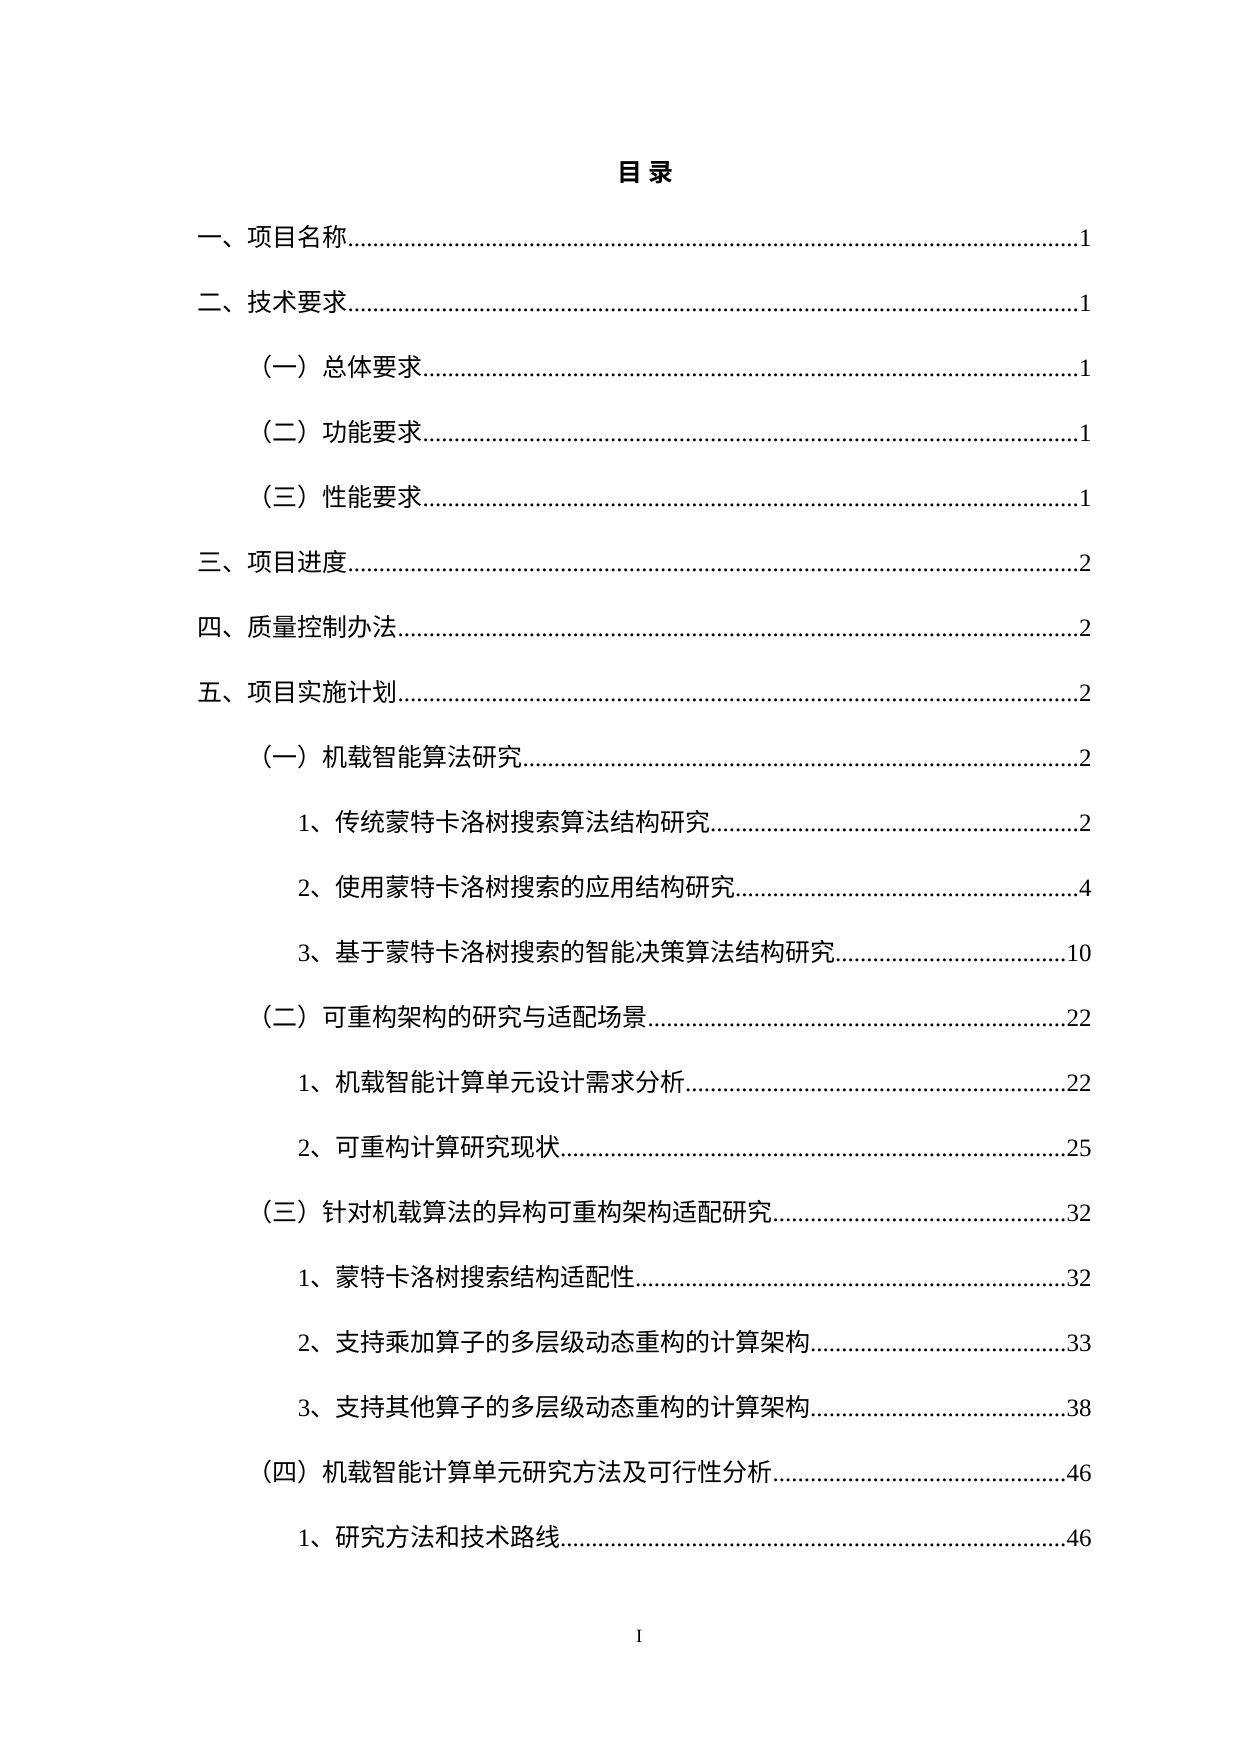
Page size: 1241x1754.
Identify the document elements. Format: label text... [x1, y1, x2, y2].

text （二）功能要求 1 [198, 398, 1092, 463]
text 1、研究方法和技术路线 46 [248, 1503, 1092, 1568]
text 3、支持其他算子的多层级动态重构的计算架构 38 [248, 1373, 1092, 1438]
text 1、传统蒙特卡洛树搜索算法结构研究 2 [248, 788, 1092, 853]
text 四、质量控制办法 2 [148, 593, 1092, 658]
text （三）针对机载算法的异构可重构架构适配研究 32 [198, 1178, 1092, 1243]
text 二、技术要求 1 [148, 268, 1092, 333]
text 一、项目名称 1 [148, 203, 1092, 268]
text （三）性能要求 1 [198, 463, 1092, 528]
title 目 录 [148, 138, 1092, 203]
text 2、支持乘加算子的多层级动态重构的计算架构 33 [248, 1308, 1092, 1373]
text 3、基于蒙特卡洛树搜索的智能决策算法结构研究 10 [248, 918, 1092, 983]
text （二）可重构架构的研究与适配场景 22 [198, 983, 1092, 1048]
text 2、使用蒙特卡洛树搜索的应用结构研究 4 [248, 853, 1092, 918]
text 三、项目进度 2 [148, 528, 1092, 593]
text 五、项目实施计划 2 [148, 658, 1092, 723]
text （四）机载智能计算单元研究方法及可行性分析 46 [198, 1438, 1092, 1503]
text （一）总体要求 1 [198, 333, 1092, 398]
text 2、可重构计算研究现状 25 [248, 1113, 1092, 1178]
text （一）机载智能算法研究 2 [198, 723, 1092, 788]
text 1、蒙特卡洛树搜索结构适配性 32 [248, 1243, 1092, 1308]
text 1、机载智能计算单元设计需求分析 22 [248, 1048, 1092, 1113]
